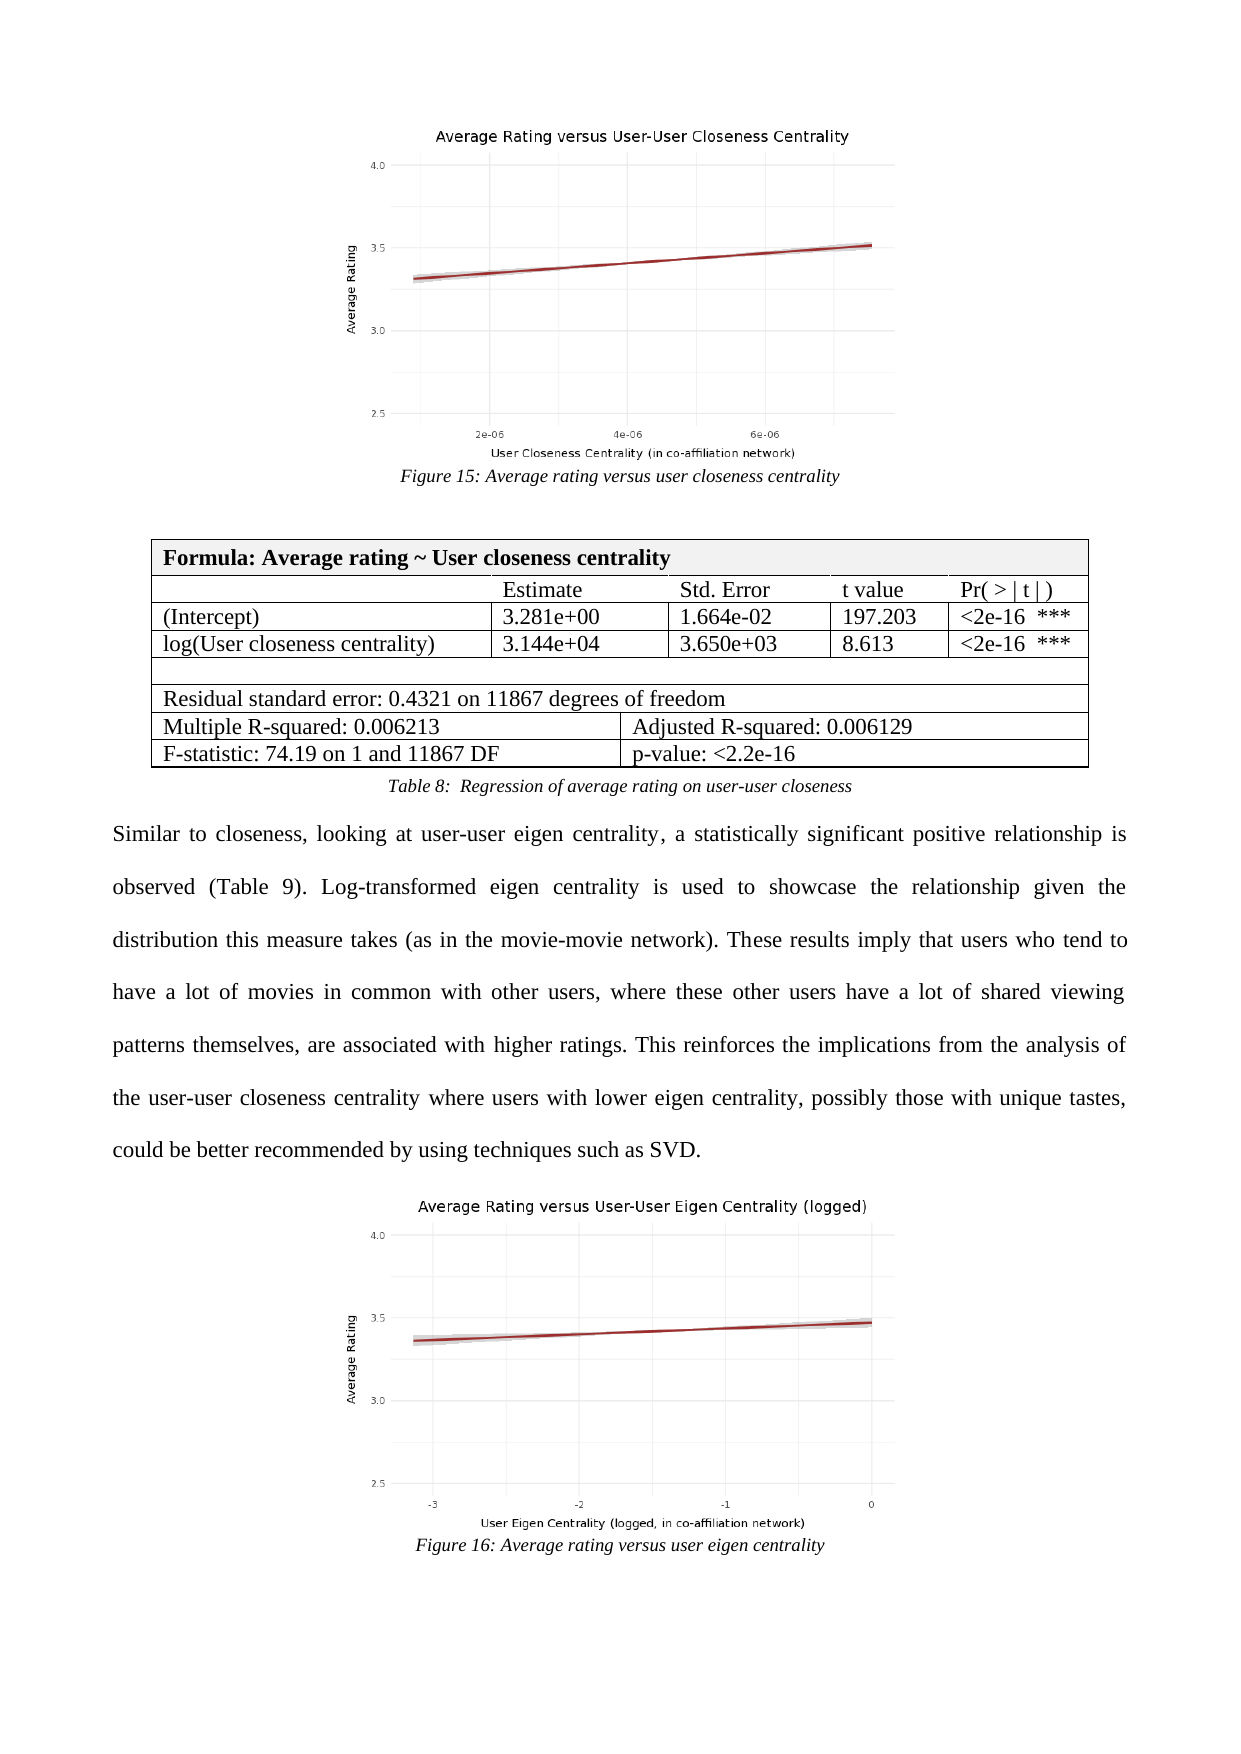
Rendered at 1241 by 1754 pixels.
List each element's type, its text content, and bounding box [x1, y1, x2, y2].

table_cell 3.144e+04 [492, 631, 668, 657]
text Similar to closeness, looking at user-user eigen centrality, a statistically significant positive relationship is observed (Table 9). Log-transformed eigen centrality is used to showcase the relationship given the distribution this measure takes (as in the movie-movie network). These results imply that users who tend to have a lot of movies in common with other users, where these other users have a lot of shared viewing patterns themselves, are associated with higher ratings. This reinforces the implications from the analysis of the user-user closeness centrality where users with lower eigen centrality, possibly those with unique tastes, could be better recommended by using techniques such as SVD. [112, 820, 1128, 1163]
table_cell log(User closeness centrality) [152, 631, 491, 657]
table_cell (Intercept) [152, 603, 491, 629]
table_header Formula: Average rating ~ User closeness centrality [152, 540, 1088, 575]
table_cell t value [831, 576, 948, 602]
table_cell F-statistic: 74.19 on 1 and 11867 DF [152, 740, 620, 766]
table_cell 3.281e+00 [492, 603, 668, 629]
table_cell Std. Error [669, 576, 830, 602]
table_cell Adjusted R-squared: 0.006129 [621, 713, 1088, 739]
table_cell Pr( > | t | ) [949, 576, 1088, 602]
table_cell Residual standard error: 0.4321 on 11867 degrees of freedom [152, 685, 1088, 712]
table_cell 3.650e+03 [669, 631, 830, 657]
table_cell Estimate [492, 576, 668, 602]
table_cell p-value: <2.2e-16 [621, 740, 1088, 766]
text Figure 16: Average rating versus user eigen centrality [112, 1534, 1128, 1556]
table_cell 1.664e-02 [669, 603, 830, 629]
text Table 8: Regression of average rating on user-user closeness [112, 775, 1128, 796]
table_cell 8.613 [831, 631, 948, 657]
picture [341, 1189, 900, 1535]
text Figure 15: Average rating versus user closeness centrality [112, 465, 1128, 487]
table_cell [152, 576, 491, 602]
table_cell 197.203 [831, 603, 948, 629]
picture [341, 120, 900, 465]
table_cell [152, 658, 1088, 684]
table_cell <2e-16 *** [949, 603, 1088, 629]
table_cell <2e-16 *** [949, 631, 1088, 657]
table_cell Multiple R-squared: 0.006213 [152, 713, 620, 739]
